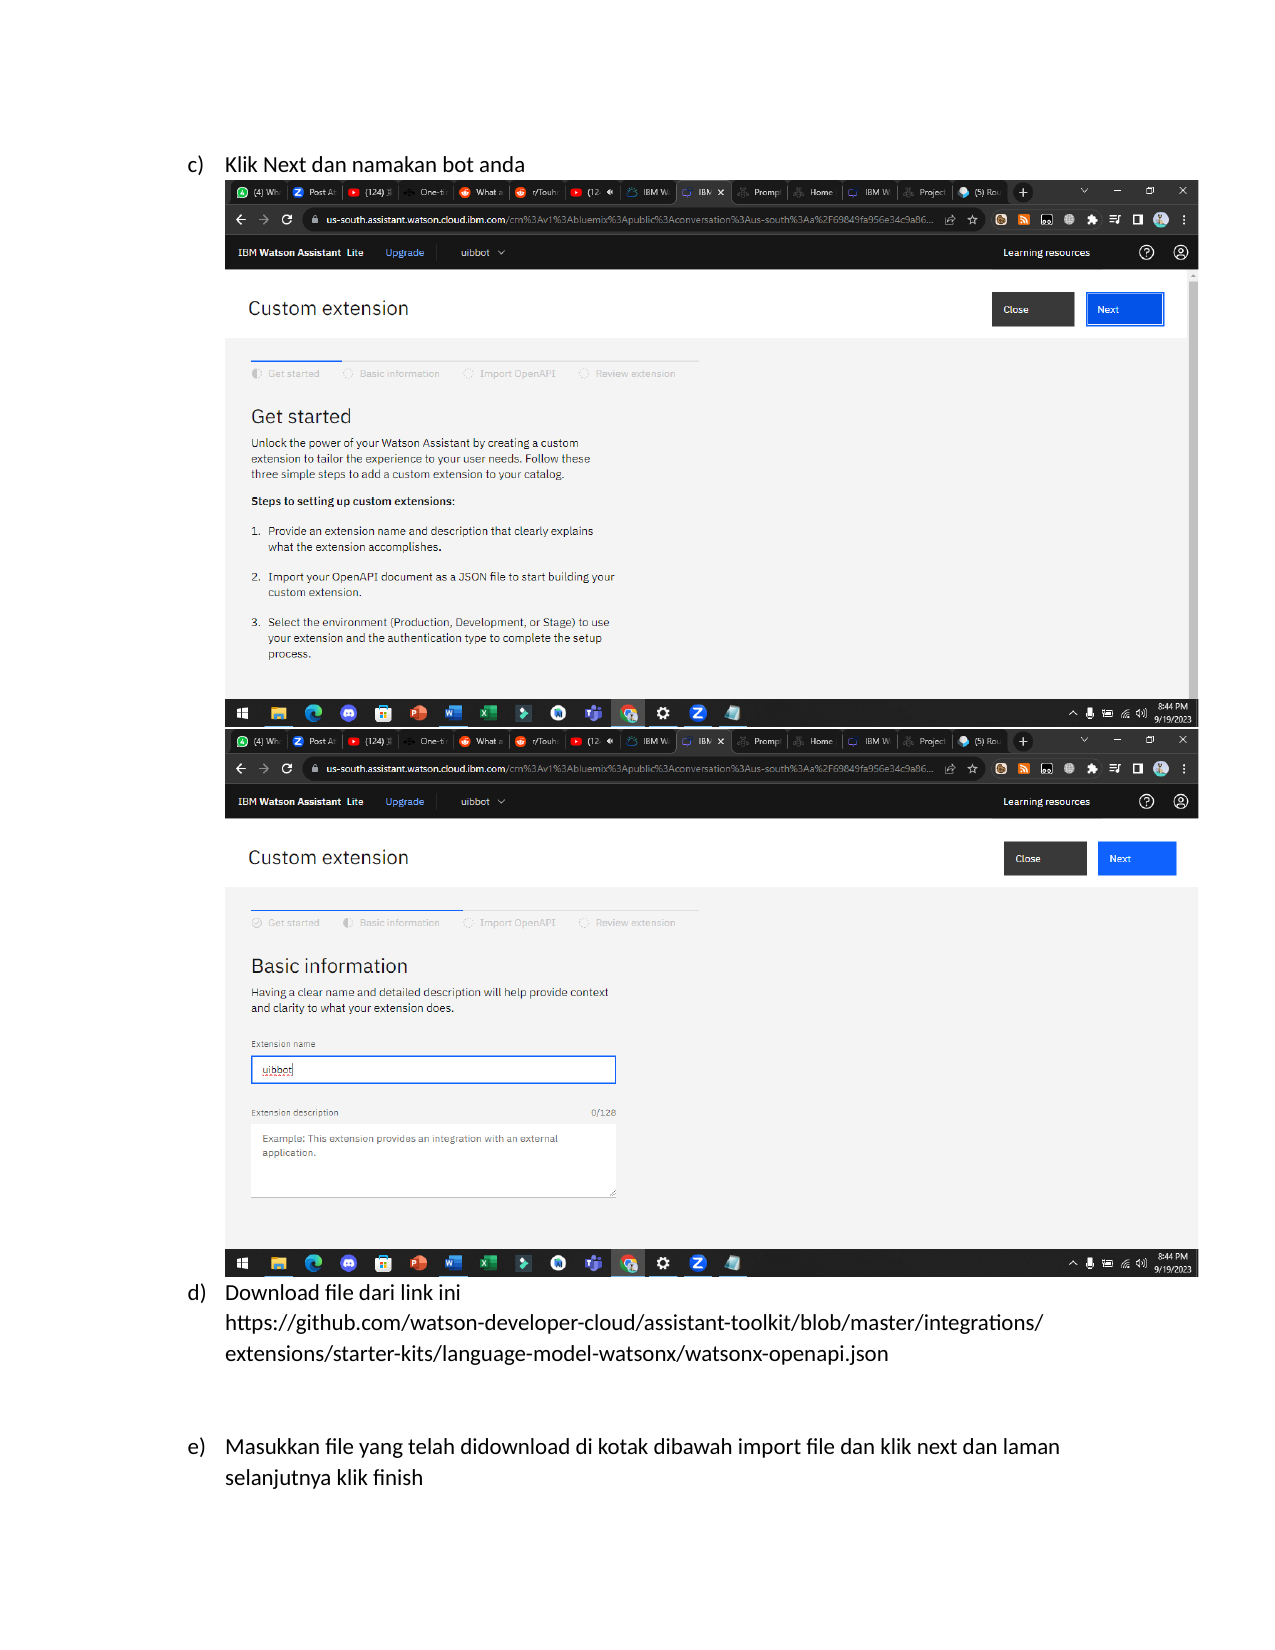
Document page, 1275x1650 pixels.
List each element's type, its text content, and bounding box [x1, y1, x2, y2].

list Download file dari link ini [187, 1278, 1125, 1306]
picture [225, 729, 1199, 1277]
picture [225, 180, 1199, 727]
list Masukkan file yang telah didownload di kotak dibawah import file dan klik next dan laman selanjutnya klik finish [187, 1432, 1125, 1491]
list https://github.com/watson-developer-cloud/assistant-toolkit/blob/master/integrations/extensions/starter-kits/language-model-watsonx/watsonx-openapi.json [225, 1308, 1125, 1367]
